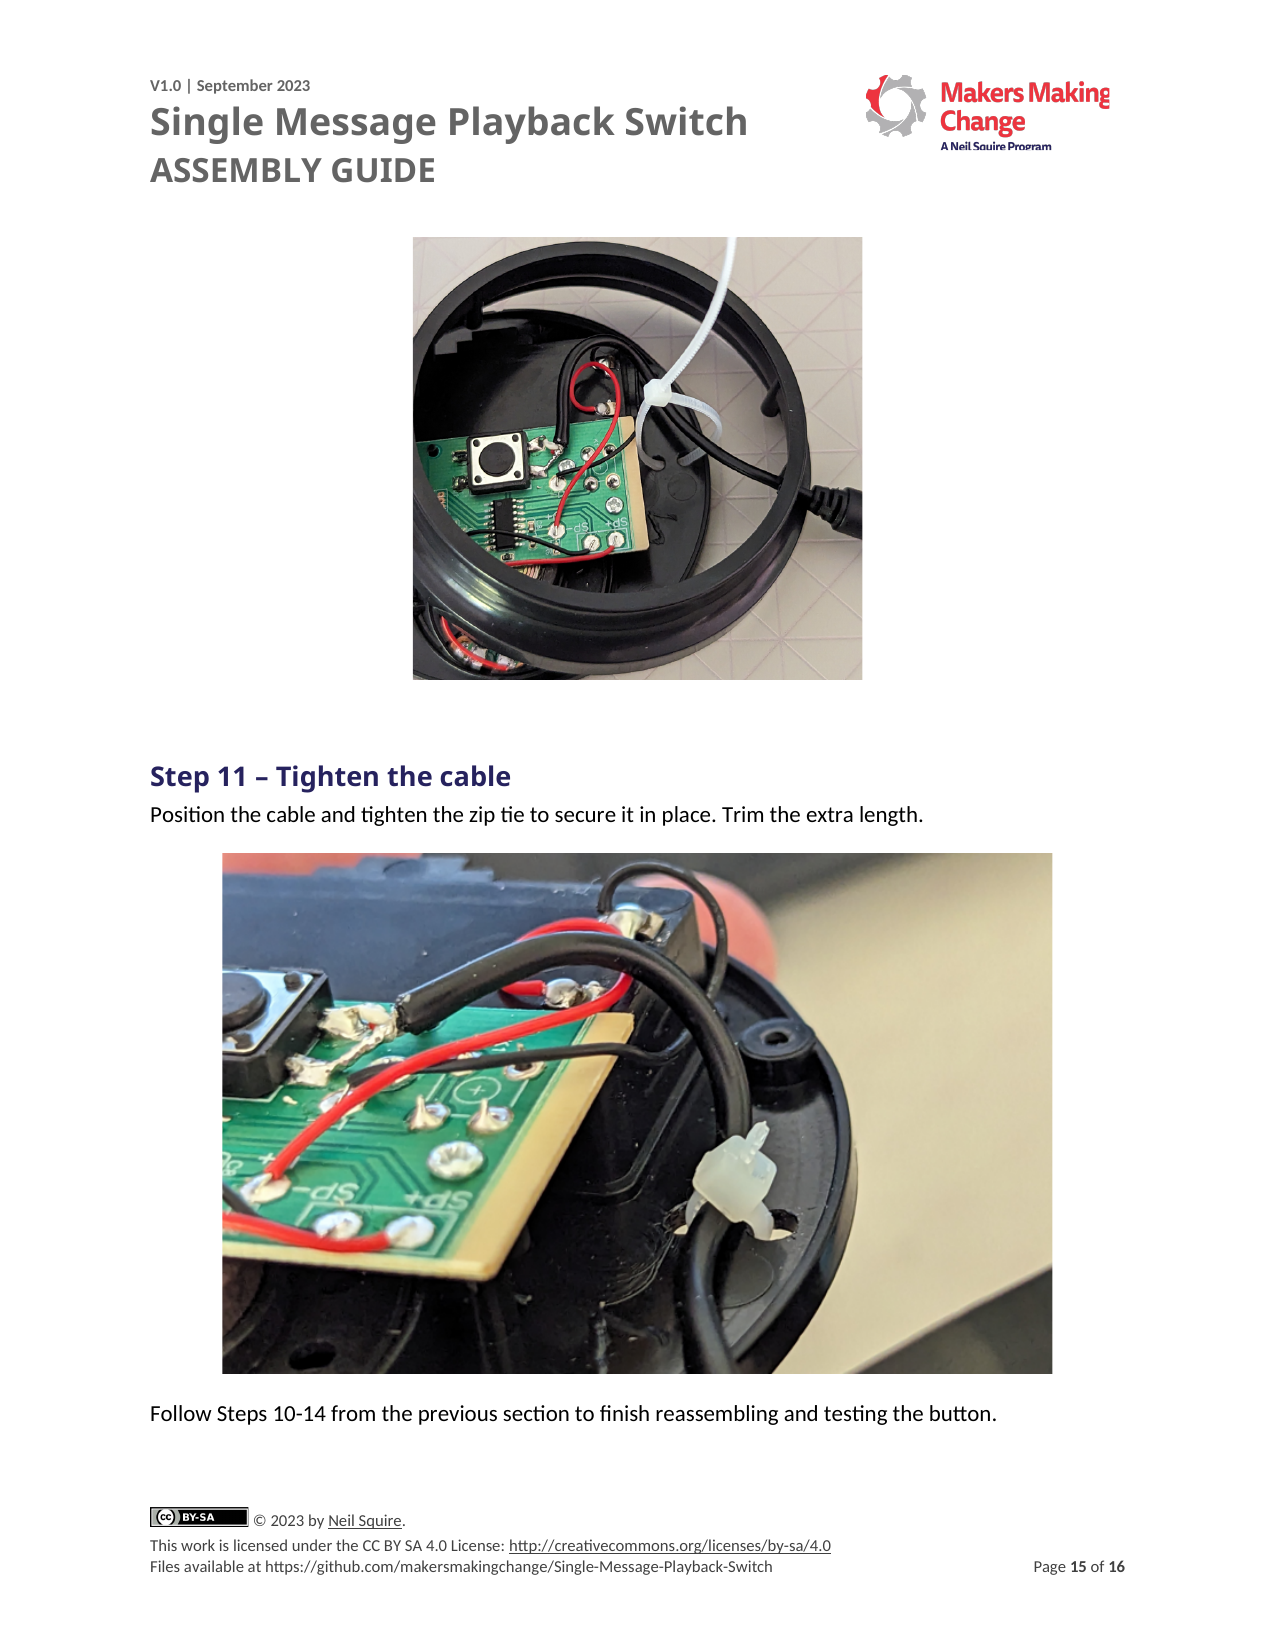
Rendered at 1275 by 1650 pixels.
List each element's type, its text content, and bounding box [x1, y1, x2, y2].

subtitle Step 11 – Tighten the cable [150, 758, 1125, 795]
text Position the cable and tighten the zip tie to secure it in place. Trim the extra length. [150, 800, 1125, 828]
text Follow Steps 10-14 from the previous section to finish reassembling and testing the button. [150, 1399, 1125, 1427]
picture [865, 75, 1110, 151]
picture [150, 1507, 249, 1527]
picture [222, 853, 1053, 1374]
picture [412, 237, 863, 680]
